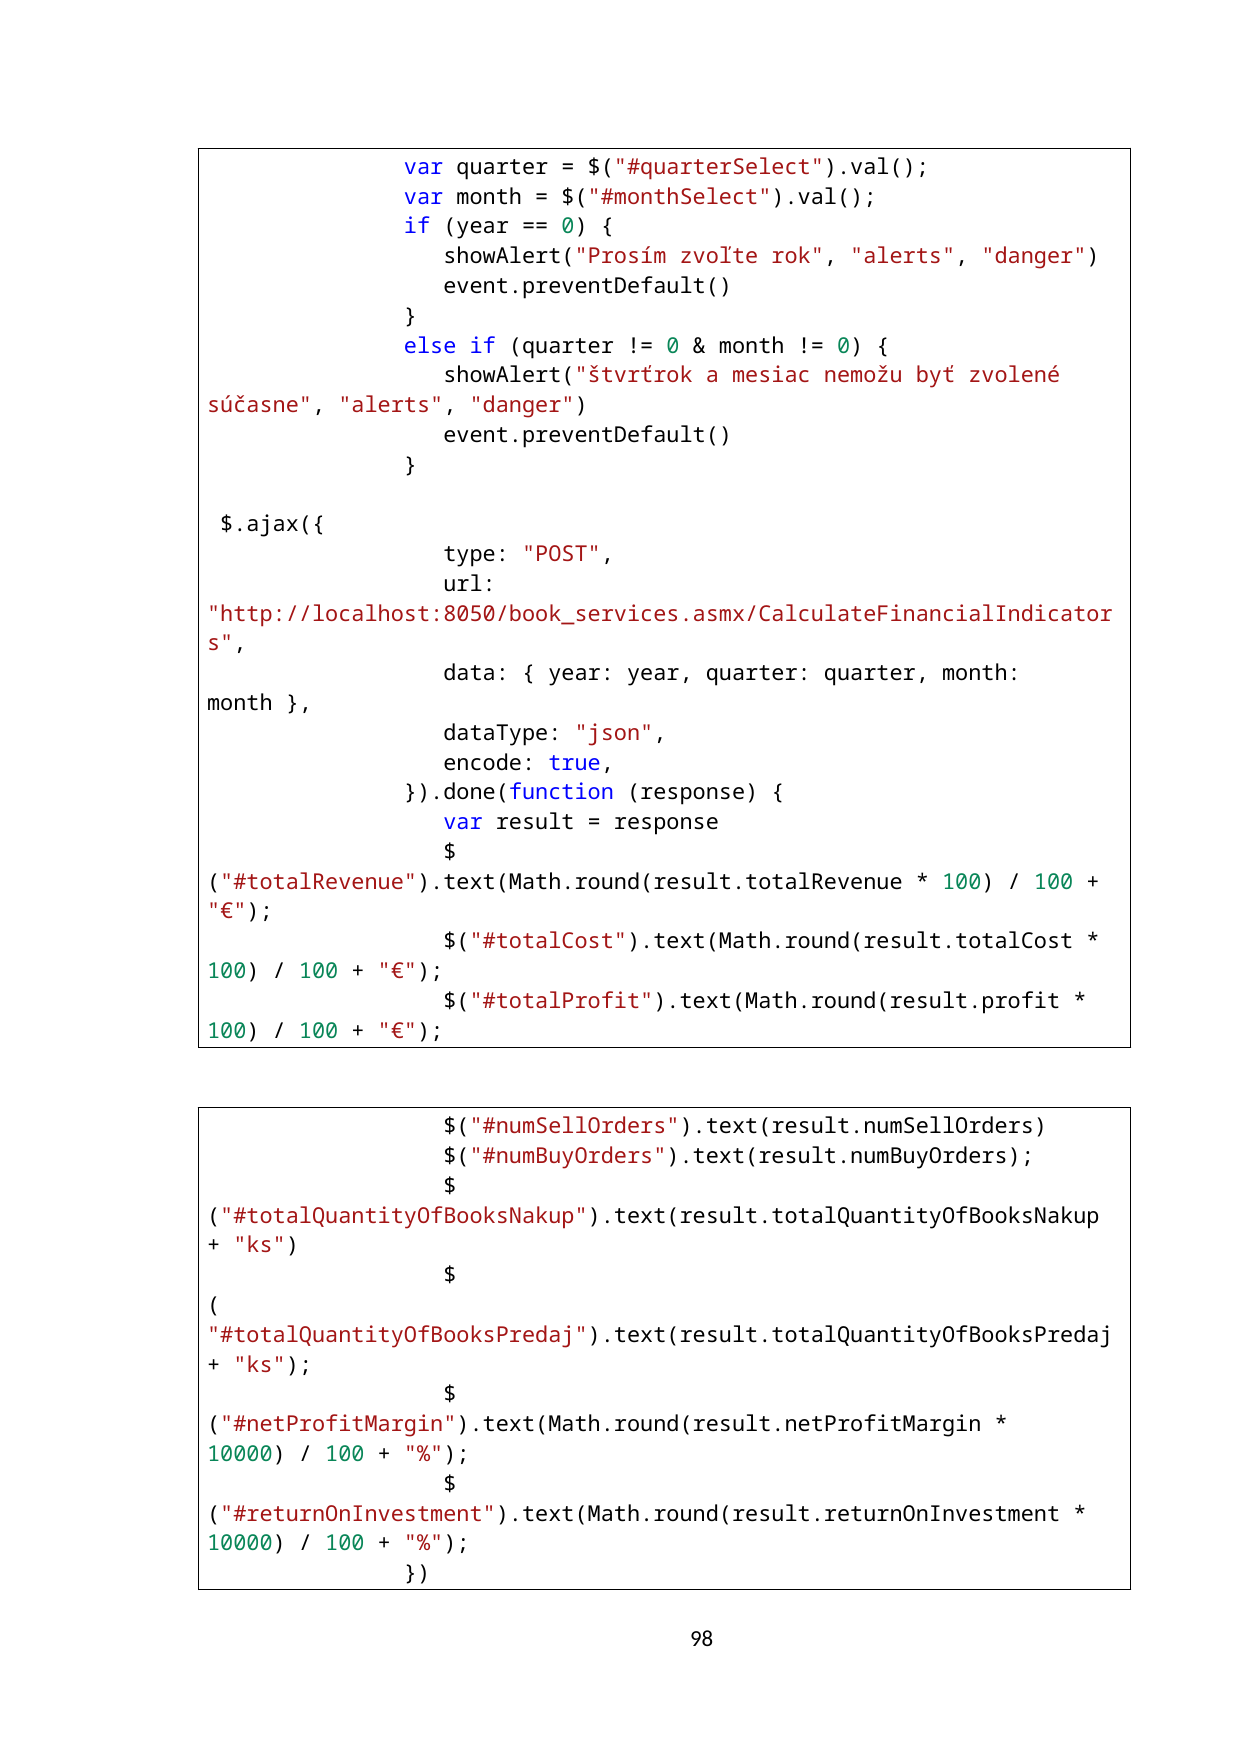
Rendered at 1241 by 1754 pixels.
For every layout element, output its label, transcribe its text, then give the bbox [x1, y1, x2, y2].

text event.preventDefault() [207, 270, 1122, 300]
text data: { year: year, quarter: quarter, month: month }, [207, 657, 1122, 717]
text var month = $("#monthSelect").val(); [207, 181, 1122, 210]
text type: "POST", [207, 538, 1122, 568]
text } [207, 300, 1122, 329]
text $("#totalQuantityOfBooksNakup").text(result.totalQuantityOfBooksNakup + "ks") [207, 1170, 1122, 1259]
text $("#returnOnInvestment").text(Math.round(result.returnOnInvestment * 10000) / 100 + "%"); [207, 1468, 1122, 1554]
text var result = response [207, 806, 1122, 836]
text $("#totalQuantityOfBooksPredaj").text(result.totalQuantityOfBooksPredaj + "ks"); [207, 1259, 1122, 1378]
text url: "http://localhost:8050/book_services.asmx/CalculateFinancialIndicators", [207, 568, 1122, 657]
text $.ajax({ [207, 508, 1122, 538]
text } [207, 449, 1122, 478]
text $("#totalProfit").text(Math.round(result.profit * 100) / 100 + "€"); [199, 982, 1130, 1047]
text $("#numBuyOrders").text(result.numBuyOrders); [207, 1140, 1122, 1170]
text $("#totalCost").text(Math.round(result.totalCost * 100) / 100 + "€"); [207, 925, 1122, 982]
text $("#netProfitMargin").text(Math.round(result.netProfitMargin * 10000) / 100 + "%"); [207, 1378, 1122, 1468]
text $("#totalRevenue").text(Math.round(result.totalRevenue * 100) / 100 + "€"); [207, 836, 1122, 925]
text showAlert("štvrťrok a mesiac nemožu byť zvolené súčasne", "alerts", "danger") [207, 359, 1122, 419]
text $("#numSellOrders").text(result.numSellOrders) [199, 1108, 1130, 1140]
text showAlert("Prosím zvoľte rok", "alerts", "danger") [207, 240, 1122, 270]
text var quarter = $("#quarterSelect").val(); [199, 149, 1130, 181]
text encode: true, [207, 747, 1122, 776]
text }).done(function (response) { [207, 776, 1122, 806]
text else if (quarter != 0 & month != 0) { [207, 329, 1122, 359]
text event.preventDefault() [207, 419, 1122, 449]
text if (year == 0) { [207, 210, 1122, 240]
text }) [199, 1554, 1130, 1589]
text dataType: "json", [207, 717, 1122, 747]
